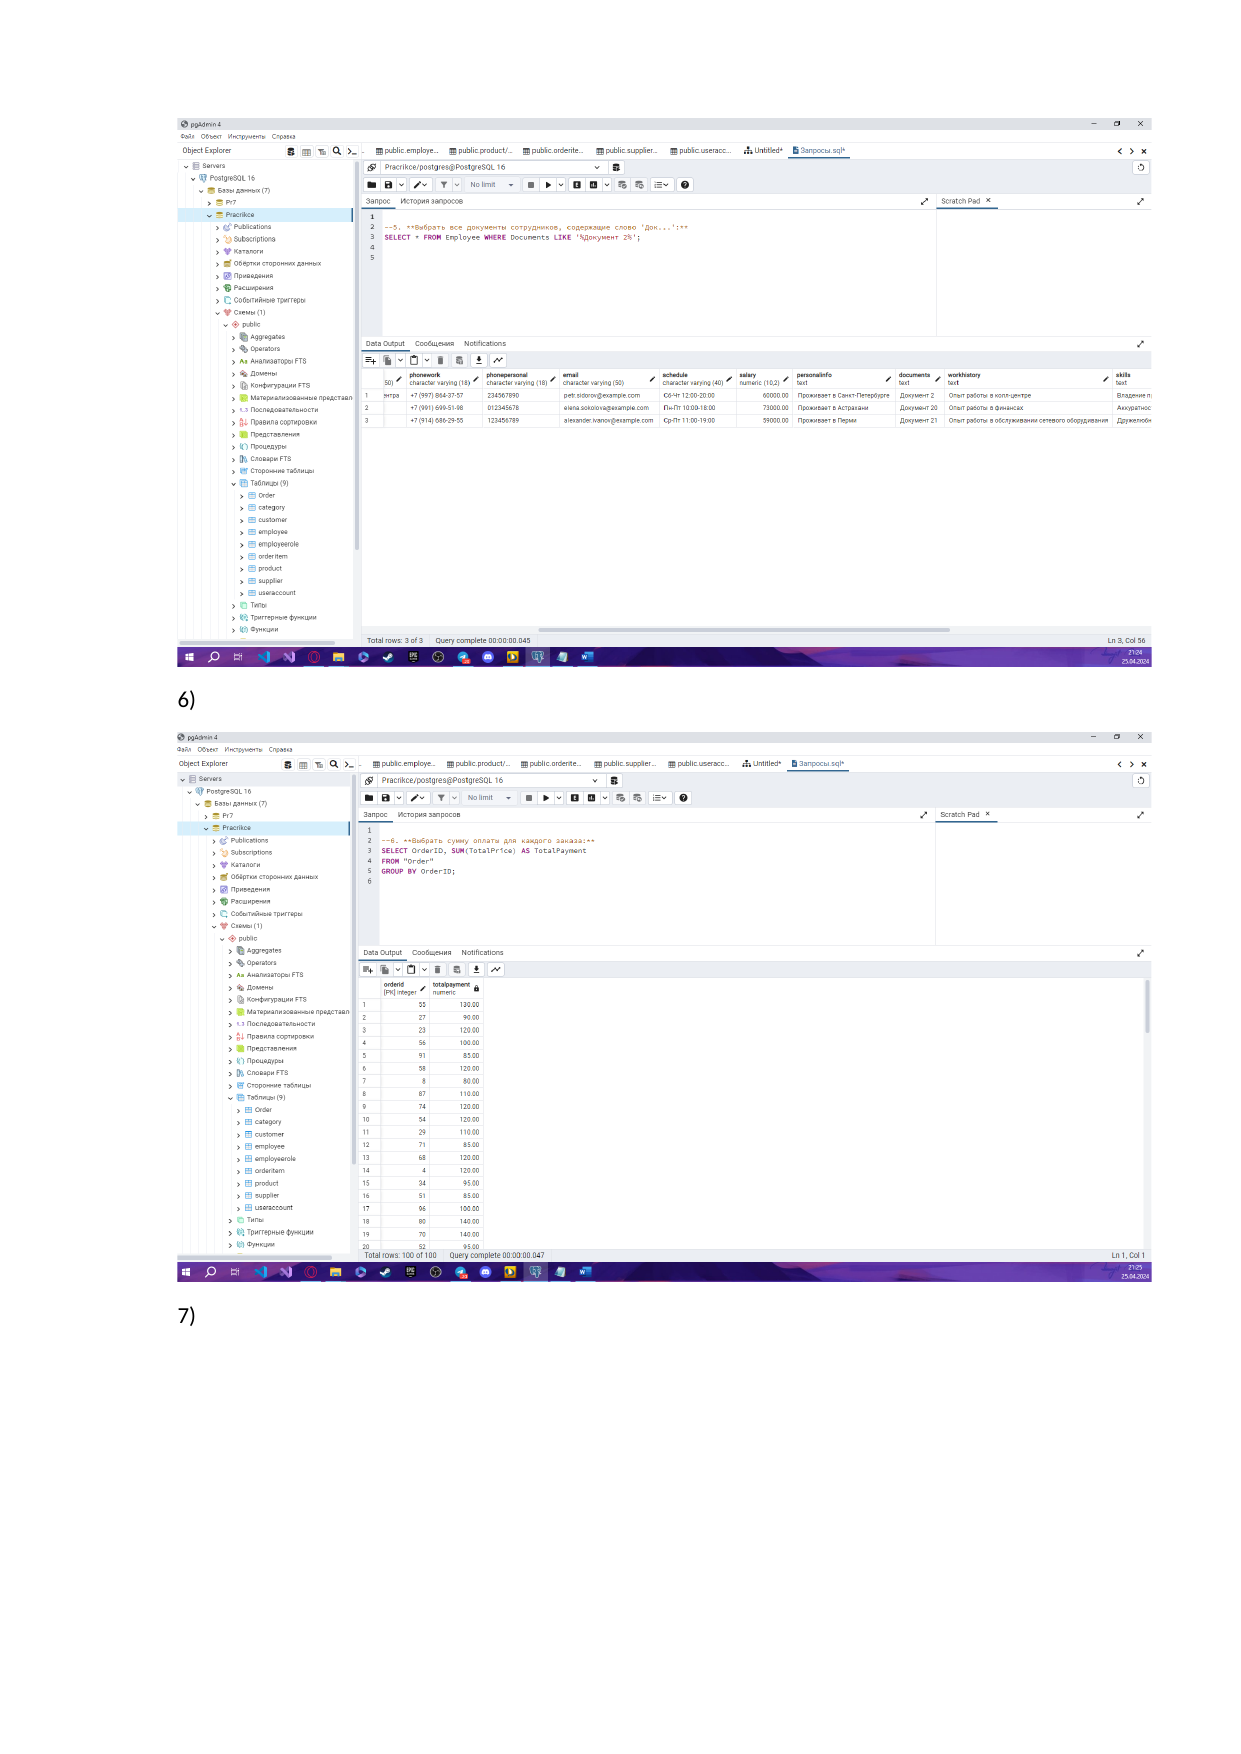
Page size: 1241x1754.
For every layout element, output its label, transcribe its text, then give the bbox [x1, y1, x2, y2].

picture [177, 732, 1152, 1282]
text 6) [177, 685, 1152, 713]
picture [177, 118, 1152, 667]
text 7) [177, 1301, 1152, 1329]
